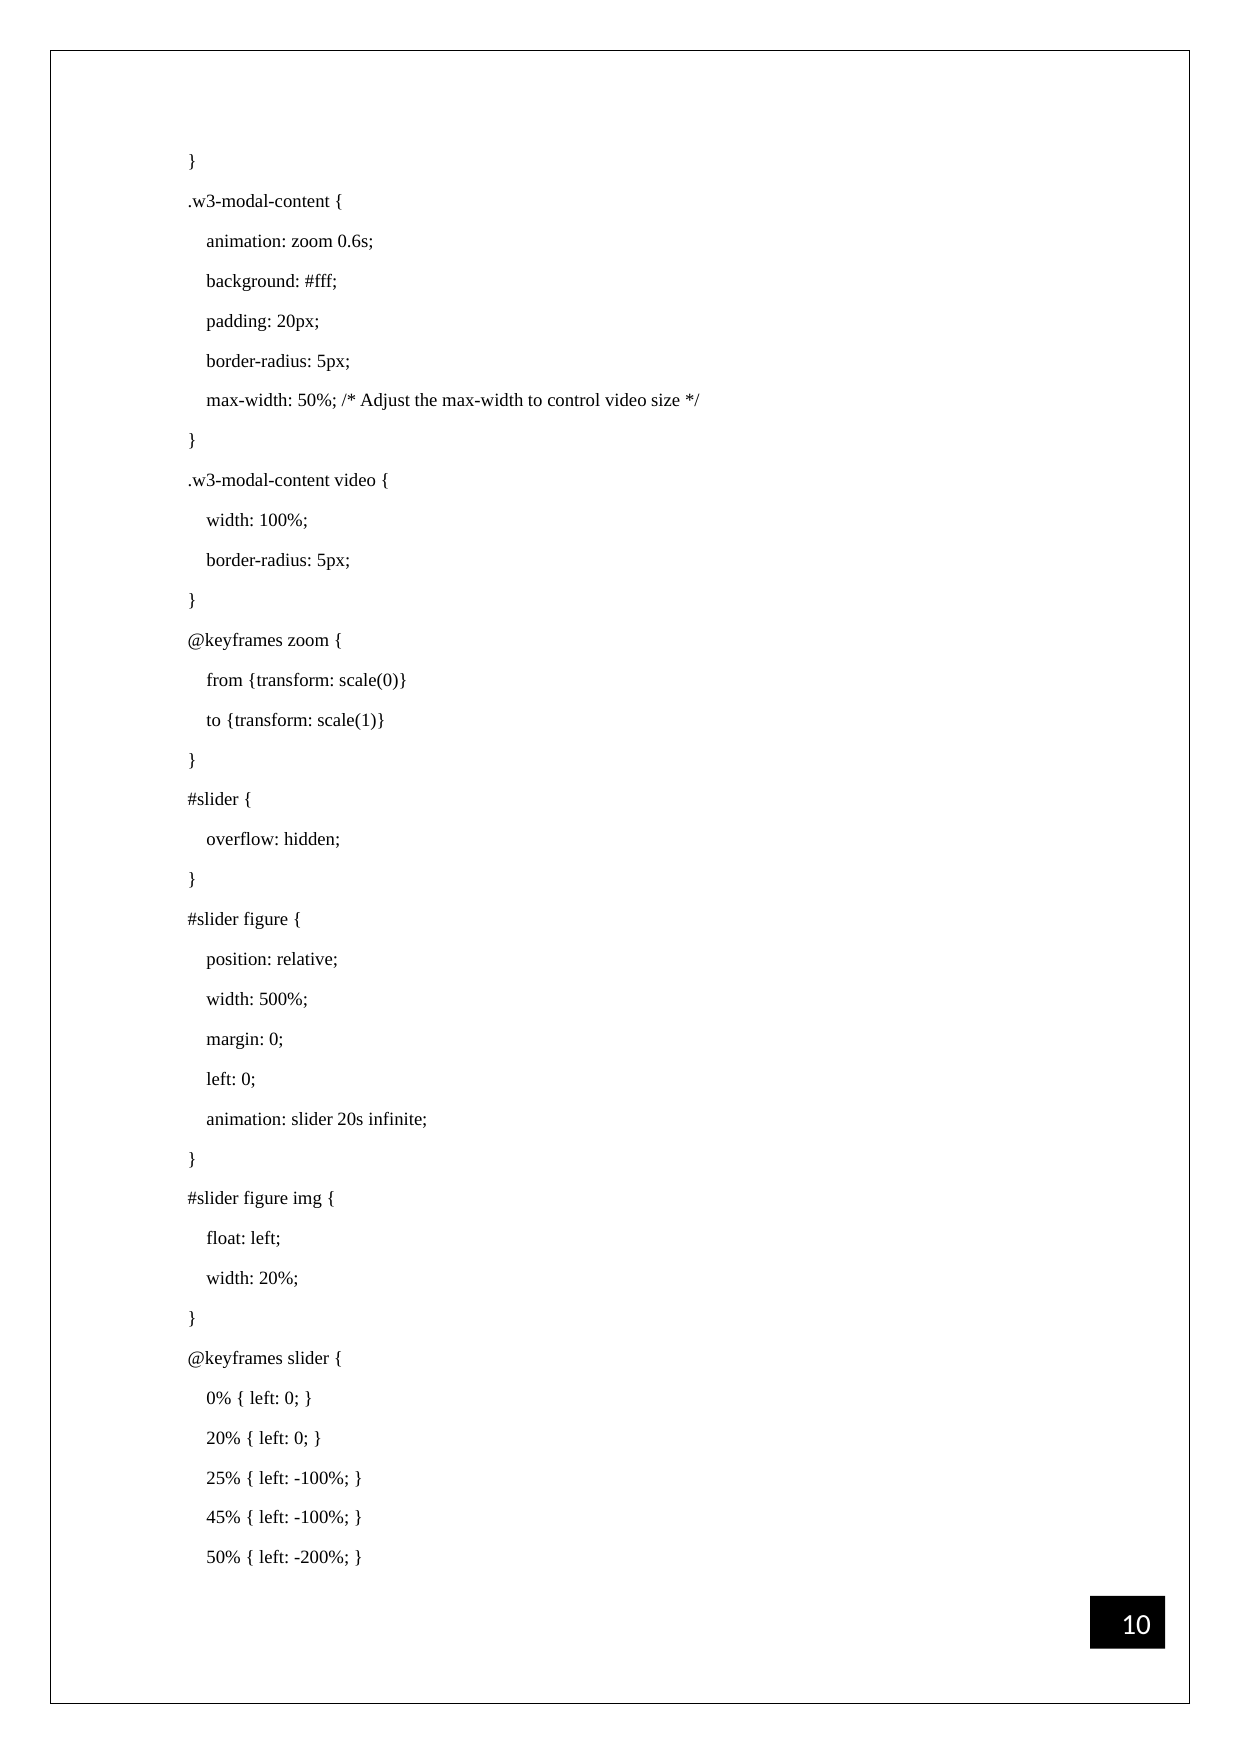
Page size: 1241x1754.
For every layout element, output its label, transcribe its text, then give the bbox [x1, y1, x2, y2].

text animation: slider 20s infinite; [150, 1107, 1090, 1129]
text from {transform: scale(0)} [150, 669, 1090, 690]
text 25% { left: -100%; } [150, 1467, 1090, 1488]
text #slider figure { [150, 908, 1090, 929]
text @keyframes slider { [150, 1347, 1090, 1368]
text position: relative; [150, 948, 1090, 969]
text left: 0; [150, 1068, 1090, 1089]
text } [150, 1147, 1090, 1169]
text 0% { left: 0; } [150, 1387, 1090, 1408]
text width: 500%; [150, 988, 1090, 1009]
text border-radius: 5px; [150, 549, 1090, 571]
text max-width: 50%; /* Adjust the max-width to control video size */ [150, 389, 1090, 411]
text 45% { left: -100%; } [150, 1506, 1090, 1528]
text background: #fff; [150, 270, 1090, 291]
text margin: 0; [150, 1028, 1090, 1049]
text #slider { [150, 788, 1090, 810]
text } [150, 589, 1090, 610]
text 50% { left: -200%; } [150, 1546, 1090, 1568]
text @keyframes zoom { [150, 629, 1090, 650]
text } [150, 429, 1090, 451]
text } [150, 150, 1090, 172]
text to {transform: scale(1)} [150, 708, 1090, 730]
text border-radius: 5px; [150, 349, 1090, 371]
text float: left; [150, 1227, 1090, 1249]
text animation: zoom 0.6s; [150, 230, 1090, 251]
text padding: 20px; [150, 309, 1090, 331]
text 20% { left: 0; } [150, 1427, 1090, 1448]
text width: 100%; [150, 509, 1090, 531]
text overflow: hidden; [150, 828, 1090, 850]
text width: 20%; [150, 1267, 1090, 1289]
text } [150, 868, 1090, 890]
text } [150, 1307, 1090, 1328]
text .w3-modal-content video { [150, 469, 1090, 491]
text } [150, 748, 1090, 770]
text .w3-modal-content { [150, 190, 1090, 211]
text #slider figure img { [150, 1187, 1090, 1209]
